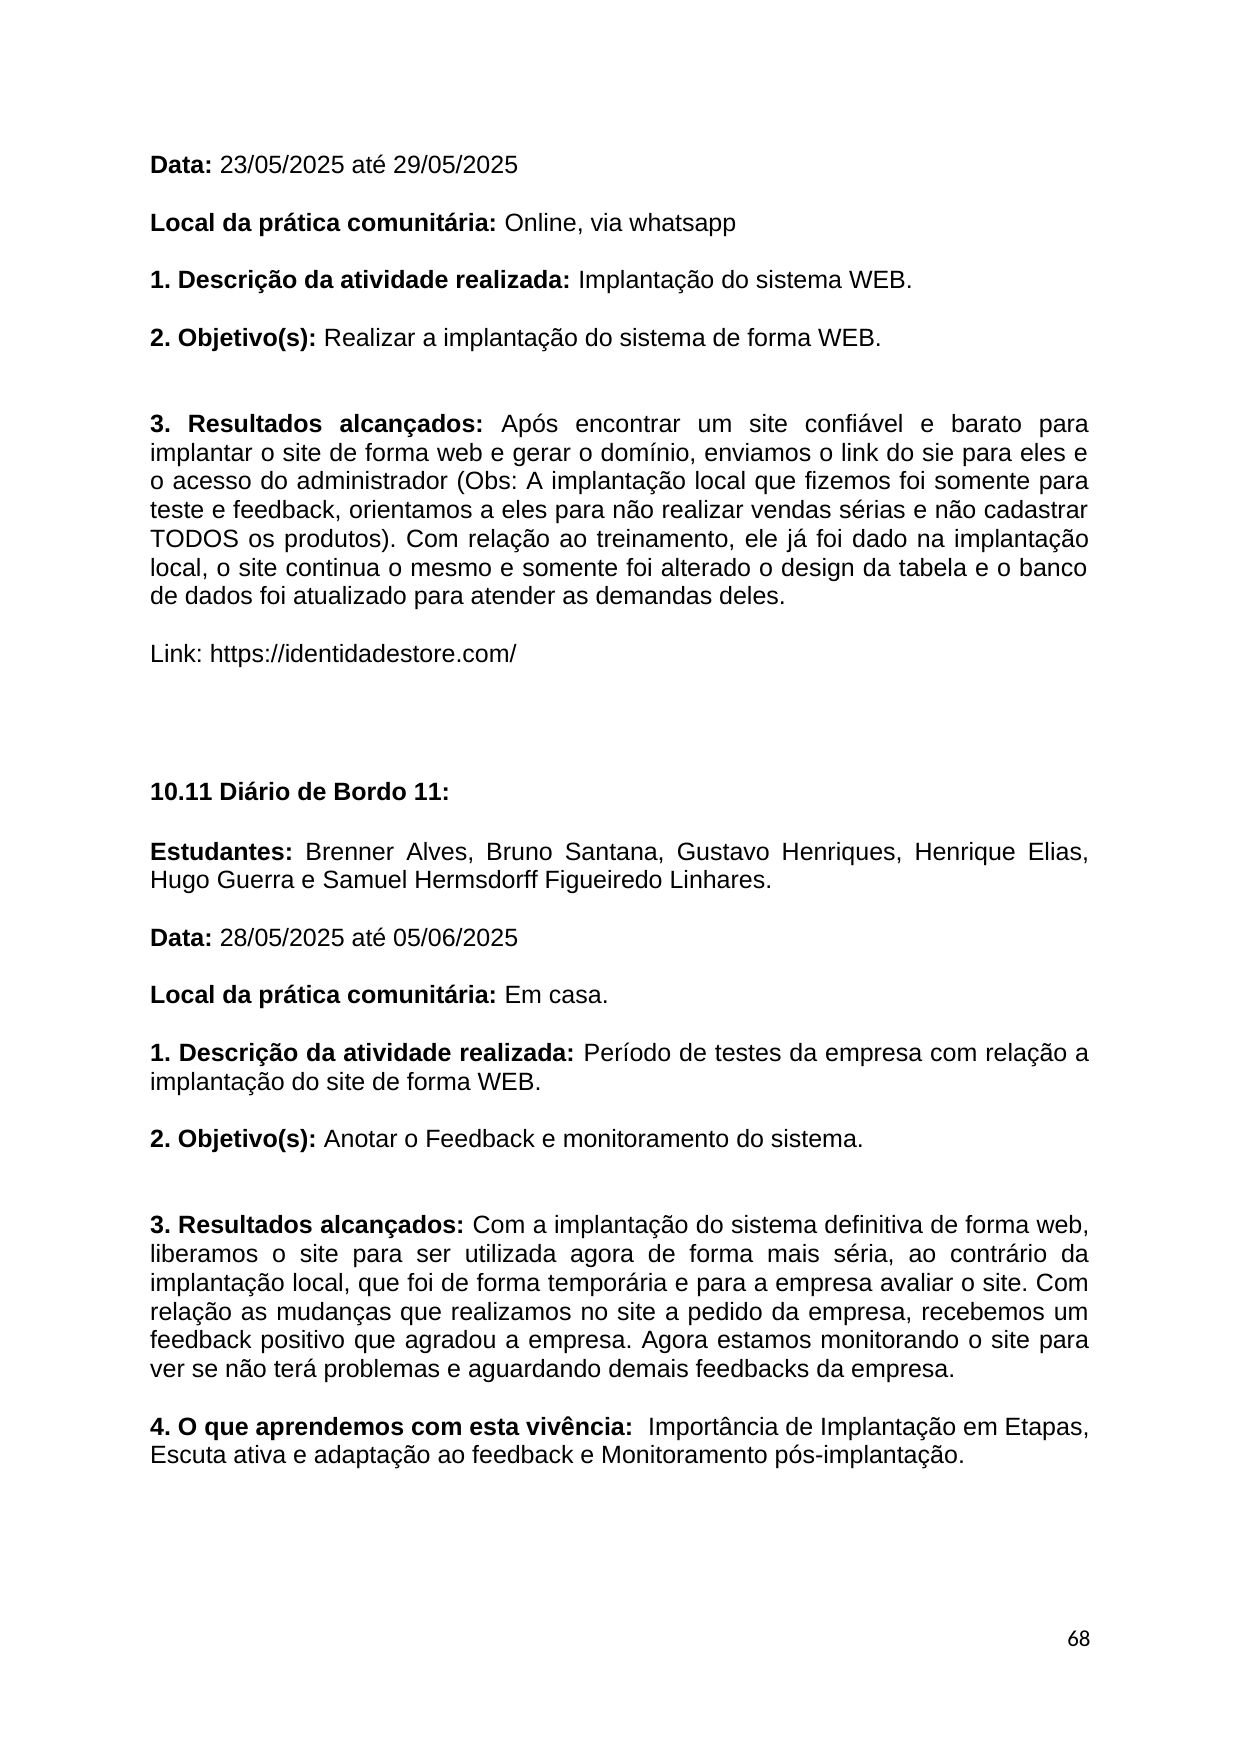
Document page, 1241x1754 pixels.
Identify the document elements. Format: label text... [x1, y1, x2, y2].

text 4. O que aprendemos com esta vivência: Importância de Implantação em Etapas, Escuta ativa e adaptação ao feedback e Monitoramento pós-implantação. [150, 1412, 1090, 1469]
text 10.11 Diário de Bordo 11: [150, 777, 1090, 806]
text Data: 28/05/2025 até 05/06/2025 [150, 923, 1090, 952]
text Local da prática comunitária: Online, via whatsapp [150, 207, 1090, 236]
text Link: https://identidadestore.com/ [150, 639, 1090, 667]
text Local da prática comunitária: Em casa. [150, 980, 1090, 1009]
text Estudantes: Brenner Alves, Bruno Santana, Gustavo Henriques, Henrique Elias, Hugo Guerra e Samuel Hermsdorff Figueiredo Linhares. [150, 837, 1090, 894]
text 3. Resultados alcançados: Após encontrar um site confiável e barato para implantar o site de forma web e gerar o domínio, enviamos o link do sie para eles e o acesso do administrador (Obs: A implantação local que fizemos foi somente para teste e feedback, orientamos a eles para não realizar vendas sérias e não cadastrar TODOS os produtos). Com relação ao treinamento, ele já foi dado na implantação local, o site continua o mesmo e somente foi alterado o design da tabela e o banco de dados foi atualizado para atender as demandas deles. [150, 409, 1090, 610]
text 1. Descrição da atividade realizada: Período de testes da empresa com relação a implantação do site de forma WEB. [150, 1038, 1090, 1095]
text 2. Objetivo(s): Anotar o Feedback e monitoramento do sistema. [150, 1124, 1090, 1153]
text 1. Descrição da atividade realizada: Implantação do sistema WEB. [150, 265, 1090, 294]
text 2. Objetivo(s): Realizar a implantação do sistema de forma WEB. [150, 322, 1090, 351]
text 3. Resultados alcançados: Com a implantação do sistema definitiva de forma web, liberamos o site para ser utilizada agora de forma mais séria, ao contrário da implantação local, que foi de forma temporária e para a empresa avaliar o site. Com relação as mudanças que realizamos no site a pedido da empresa, recebemos um feedback positivo que agradou a empresa. Agora estamos monitorando o site para ver se não terá problemas e aguardando demais feedbacks da empresa. [150, 1210, 1090, 1383]
text Data: 23/05/2025 até 29/05/2025 [150, 150, 1090, 179]
